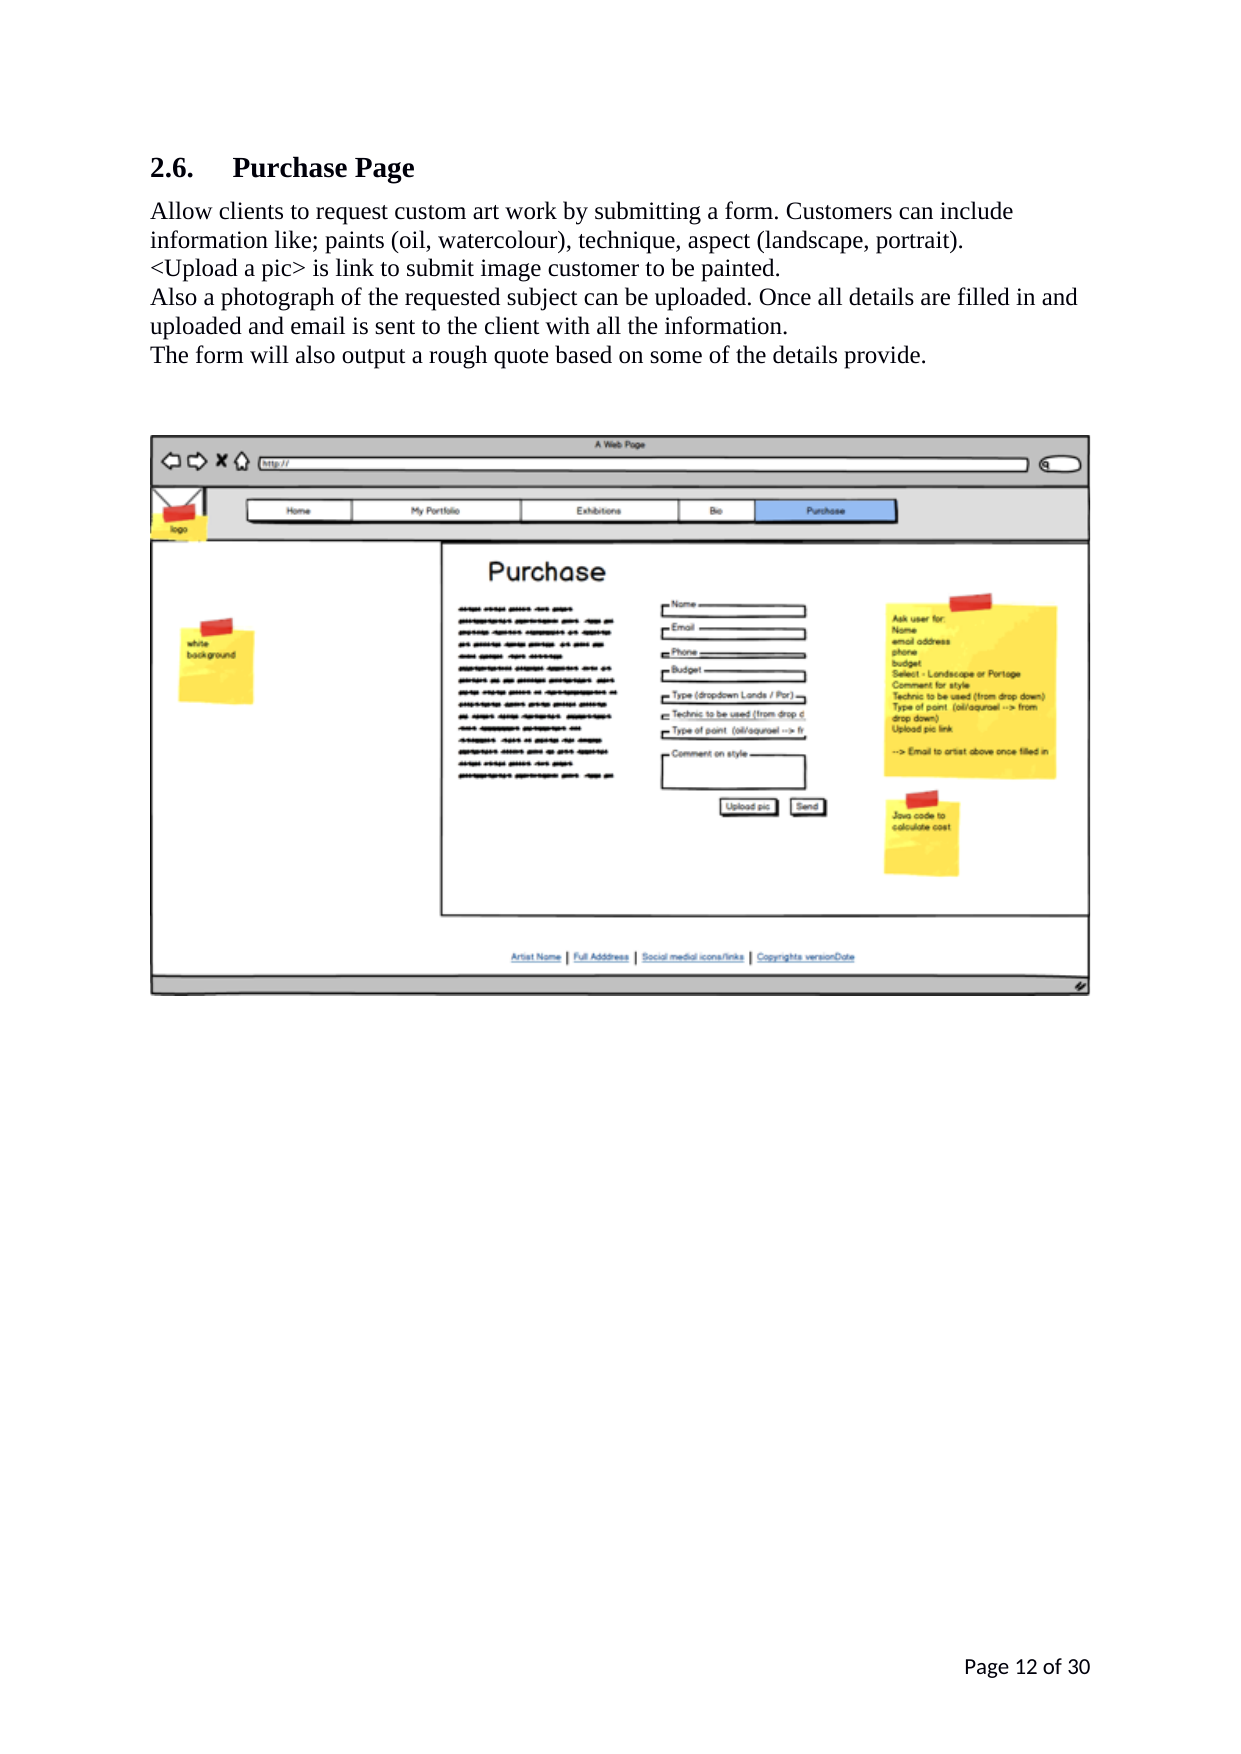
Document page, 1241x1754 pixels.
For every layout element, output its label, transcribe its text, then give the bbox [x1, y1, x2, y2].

text Allow clients to request custom art work by submitting a form. Customers can include information like; paints (oil, watercolour), technique, aspect (landscape, portrait). [150, 196, 1090, 253]
text Also a photograph of the requested subject can be uploaded. Once all details are filled in and uploaded and email is sent to the client with all the information. [150, 282, 1090, 340]
subtitle Purchase Page [150, 150, 1090, 183]
picture [150, 435, 1091, 996]
text <Upload a pic> is link to submit image customer to be painted. [150, 253, 1090, 282]
text The form will also output a rough quote based on some of the details provide. [150, 340, 1090, 368]
